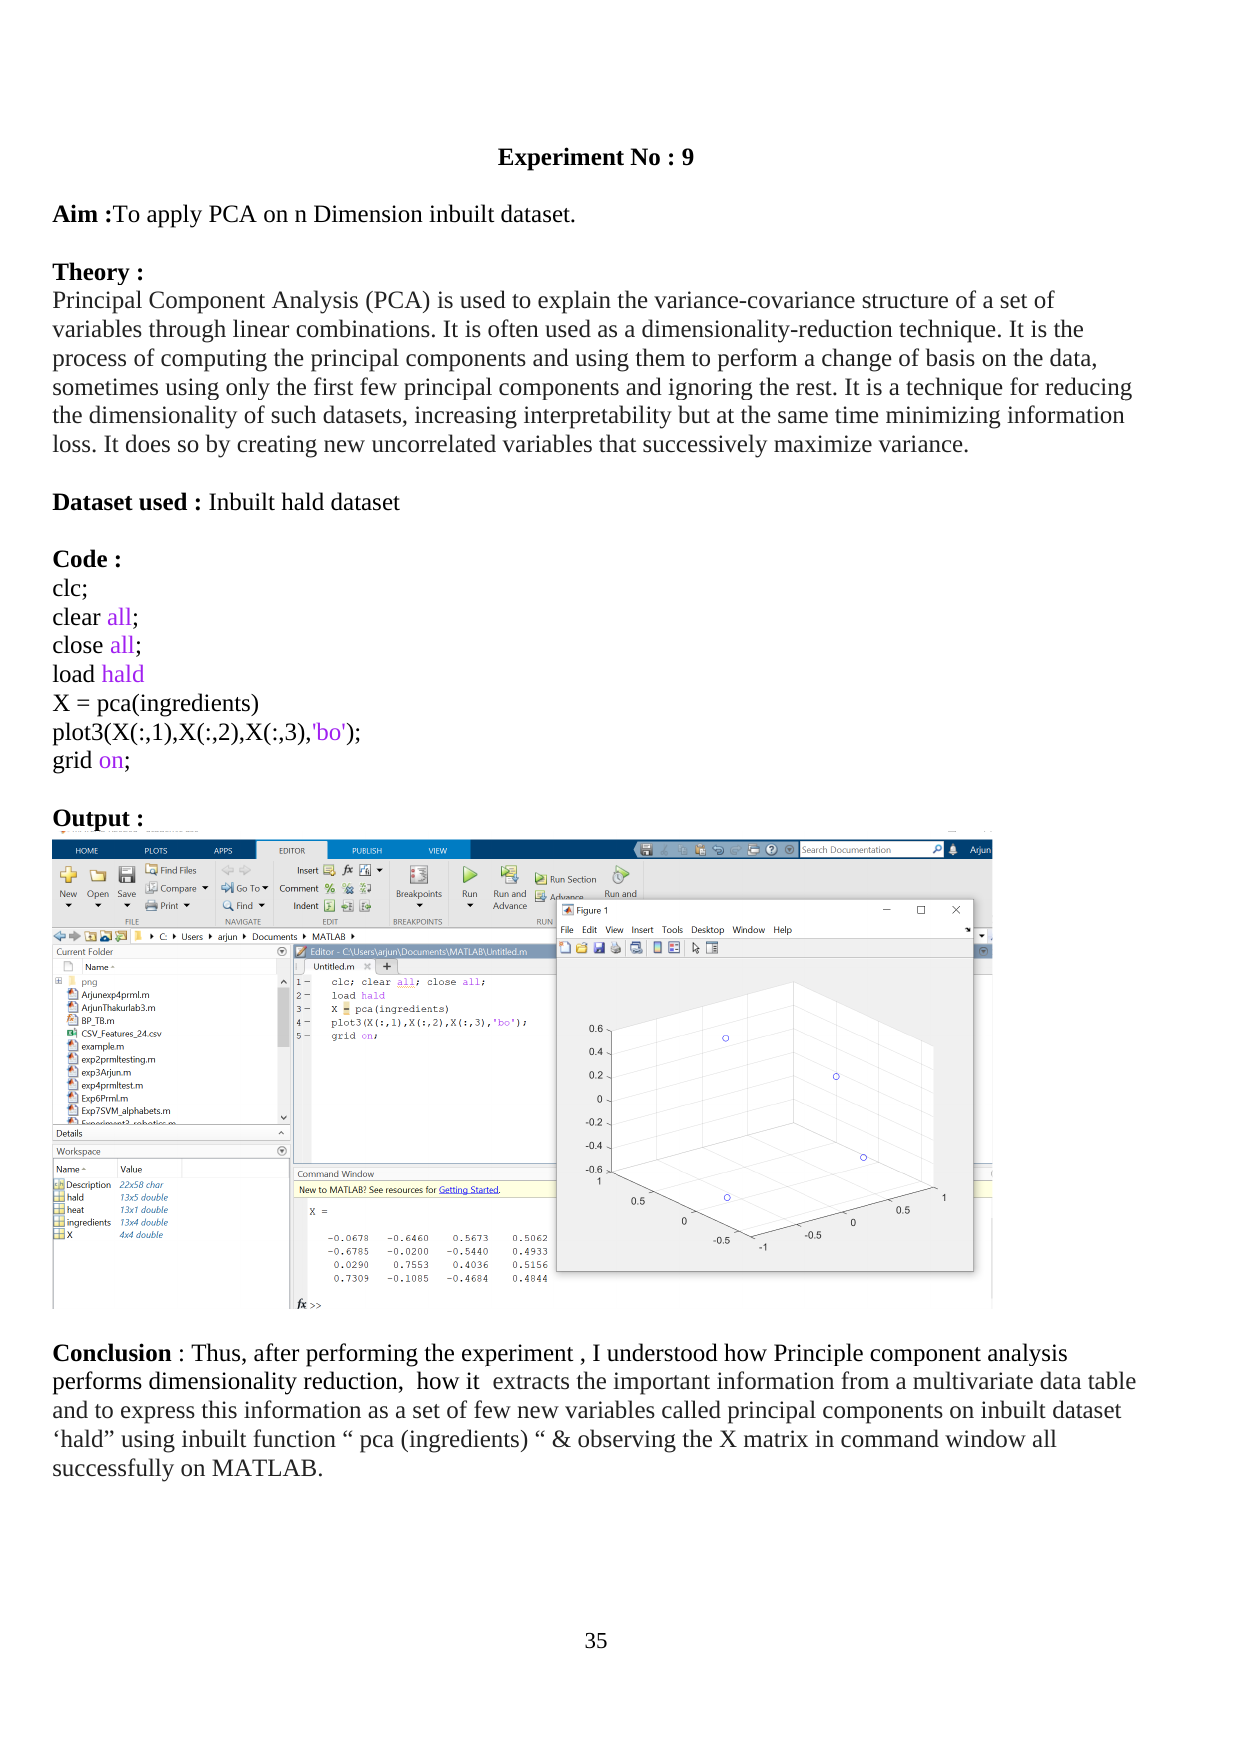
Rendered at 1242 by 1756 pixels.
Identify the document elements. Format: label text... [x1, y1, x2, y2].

text Aim :To apply PCA on n Dimension inbuilt dataset. [52, 199, 1139, 228]
text Output : [52, 803, 1139, 832]
text close all; [52, 630, 1139, 659]
text grid on; [52, 745, 1139, 774]
text plot3(X(:,1),X(:,2),X(:,3),'bo'); [52, 717, 1139, 745]
picture [52, 831, 993, 1309]
text clc; [52, 573, 1139, 602]
text Experiment No : 9 [52, 142, 1139, 170]
text Code : [52, 544, 1139, 573]
text clear all; [52, 602, 1139, 630]
text load hald [52, 659, 1139, 688]
text Dataset used : Inbuilt hald dataset [52, 487, 1139, 515]
text Conclusion : Thus, after performing the experiment , I understood how Principle component analysis performs dimensionality reduction, how it extracts the important information from a multivariate data table and to express this information as a set of few new variables called principal components on inbuilt dataset ‘hald” using inbuilt function “ pca (ingredients) “ & observing the X matrix in command window all successfully on MATLAB. [52, 1338, 1139, 1481]
text X = pca(ingredients) [52, 688, 1139, 717]
text Theory : [52, 257, 1139, 285]
